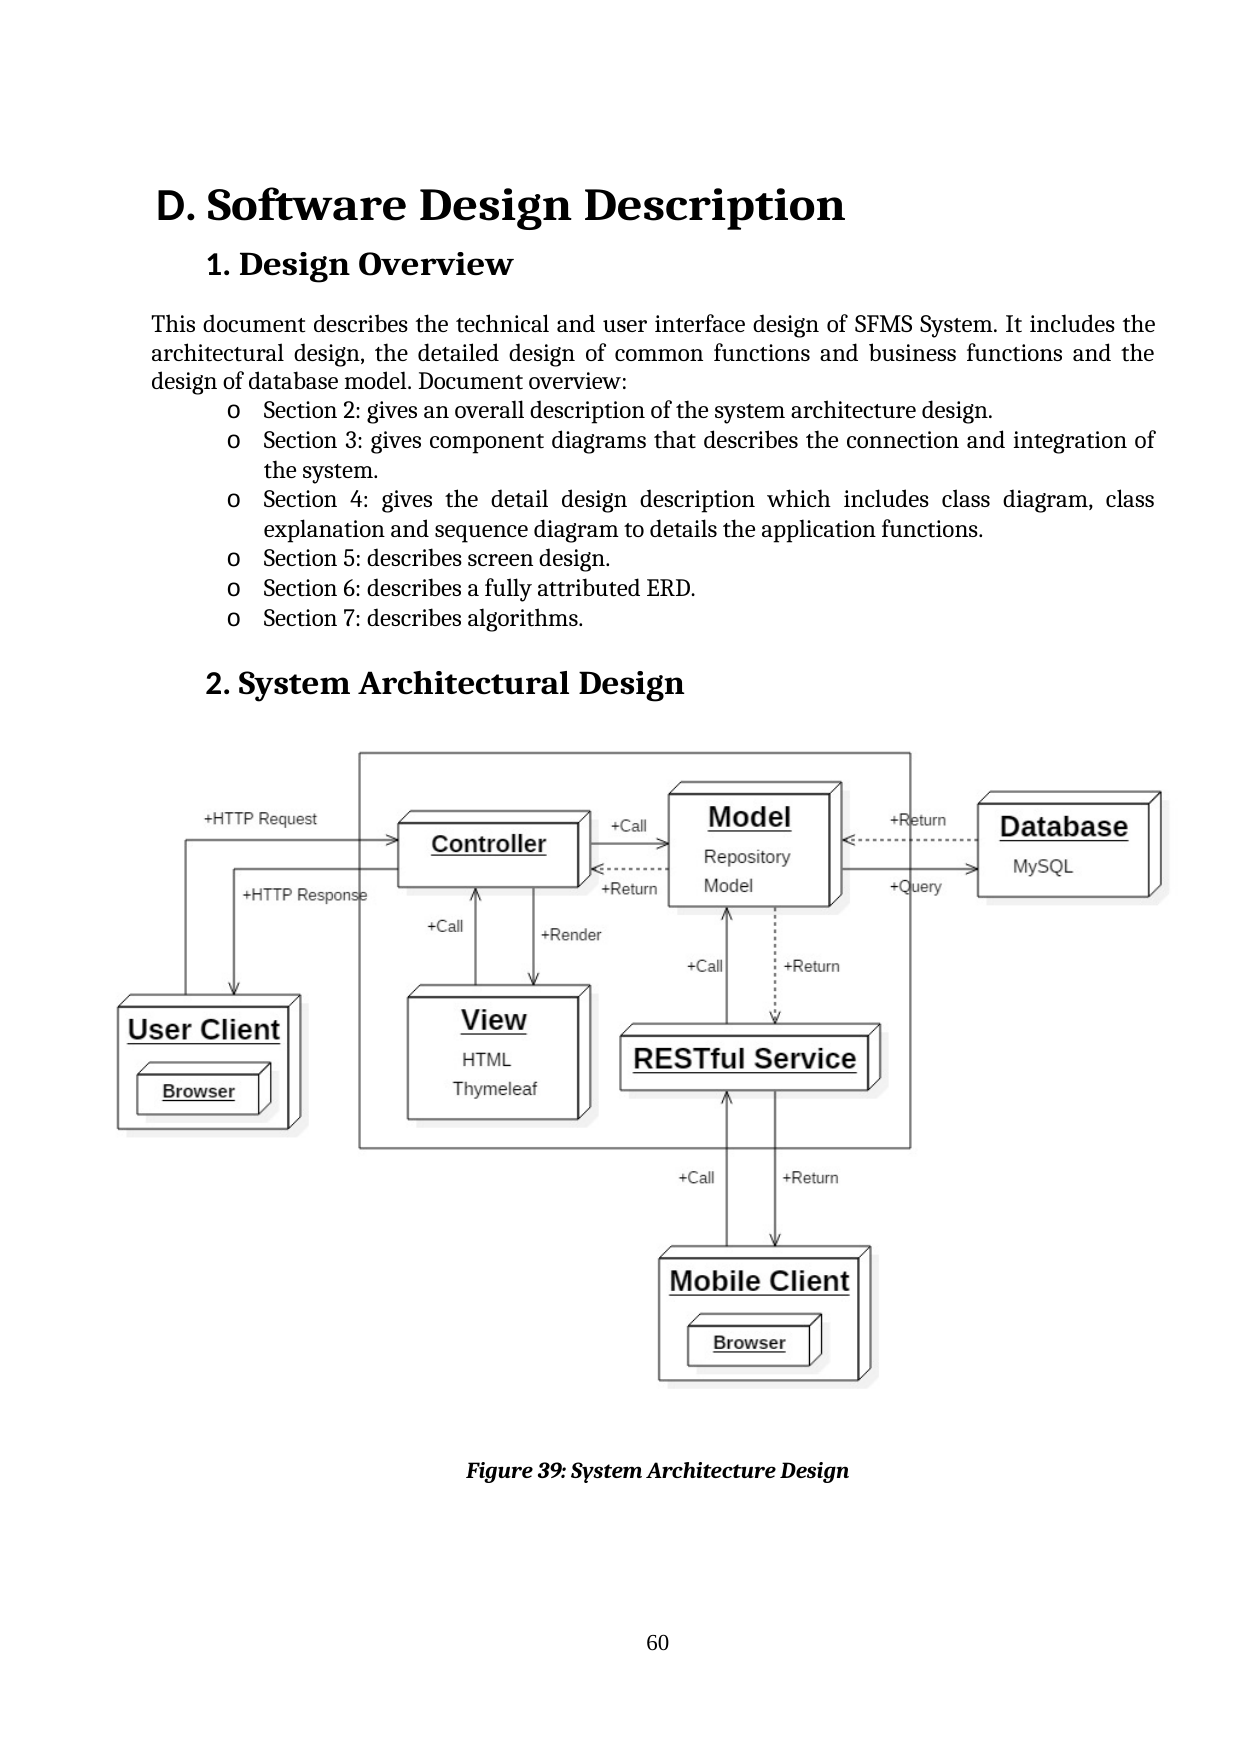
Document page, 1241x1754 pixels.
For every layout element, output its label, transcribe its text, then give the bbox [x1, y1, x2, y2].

subtitle Design Overview [205, 243, 1209, 283]
list Section 4: gives the detail design description which includes class diagram, class explanation and sequence diagram to details the application functions. [226, 485, 1156, 543]
list System Architectural Design [205, 662, 1209, 703]
text This document describes the technical and user interface design of SFMS System. It includes the architectural design, the detailed design of common functions and business functions and the design of database model. Document overview: [151, 310, 1156, 396]
text Figure 39: System Architecture Design [106, 1458, 1209, 1484]
picture [106, 741, 1210, 1430]
list Section 5: describes screen design. [226, 543, 1156, 573]
list Section 7: describes algorithms. [226, 603, 1156, 633]
list Section 6: describes a fully attributed ERD. [226, 573, 1156, 603]
list Section 3: gives component diagrams that describes the connection and integration of the system. [226, 426, 1156, 485]
list Section 2: gives an overall description of the system architecture design. [226, 396, 1156, 426]
subtitle Software Design Description [156, 176, 1209, 232]
